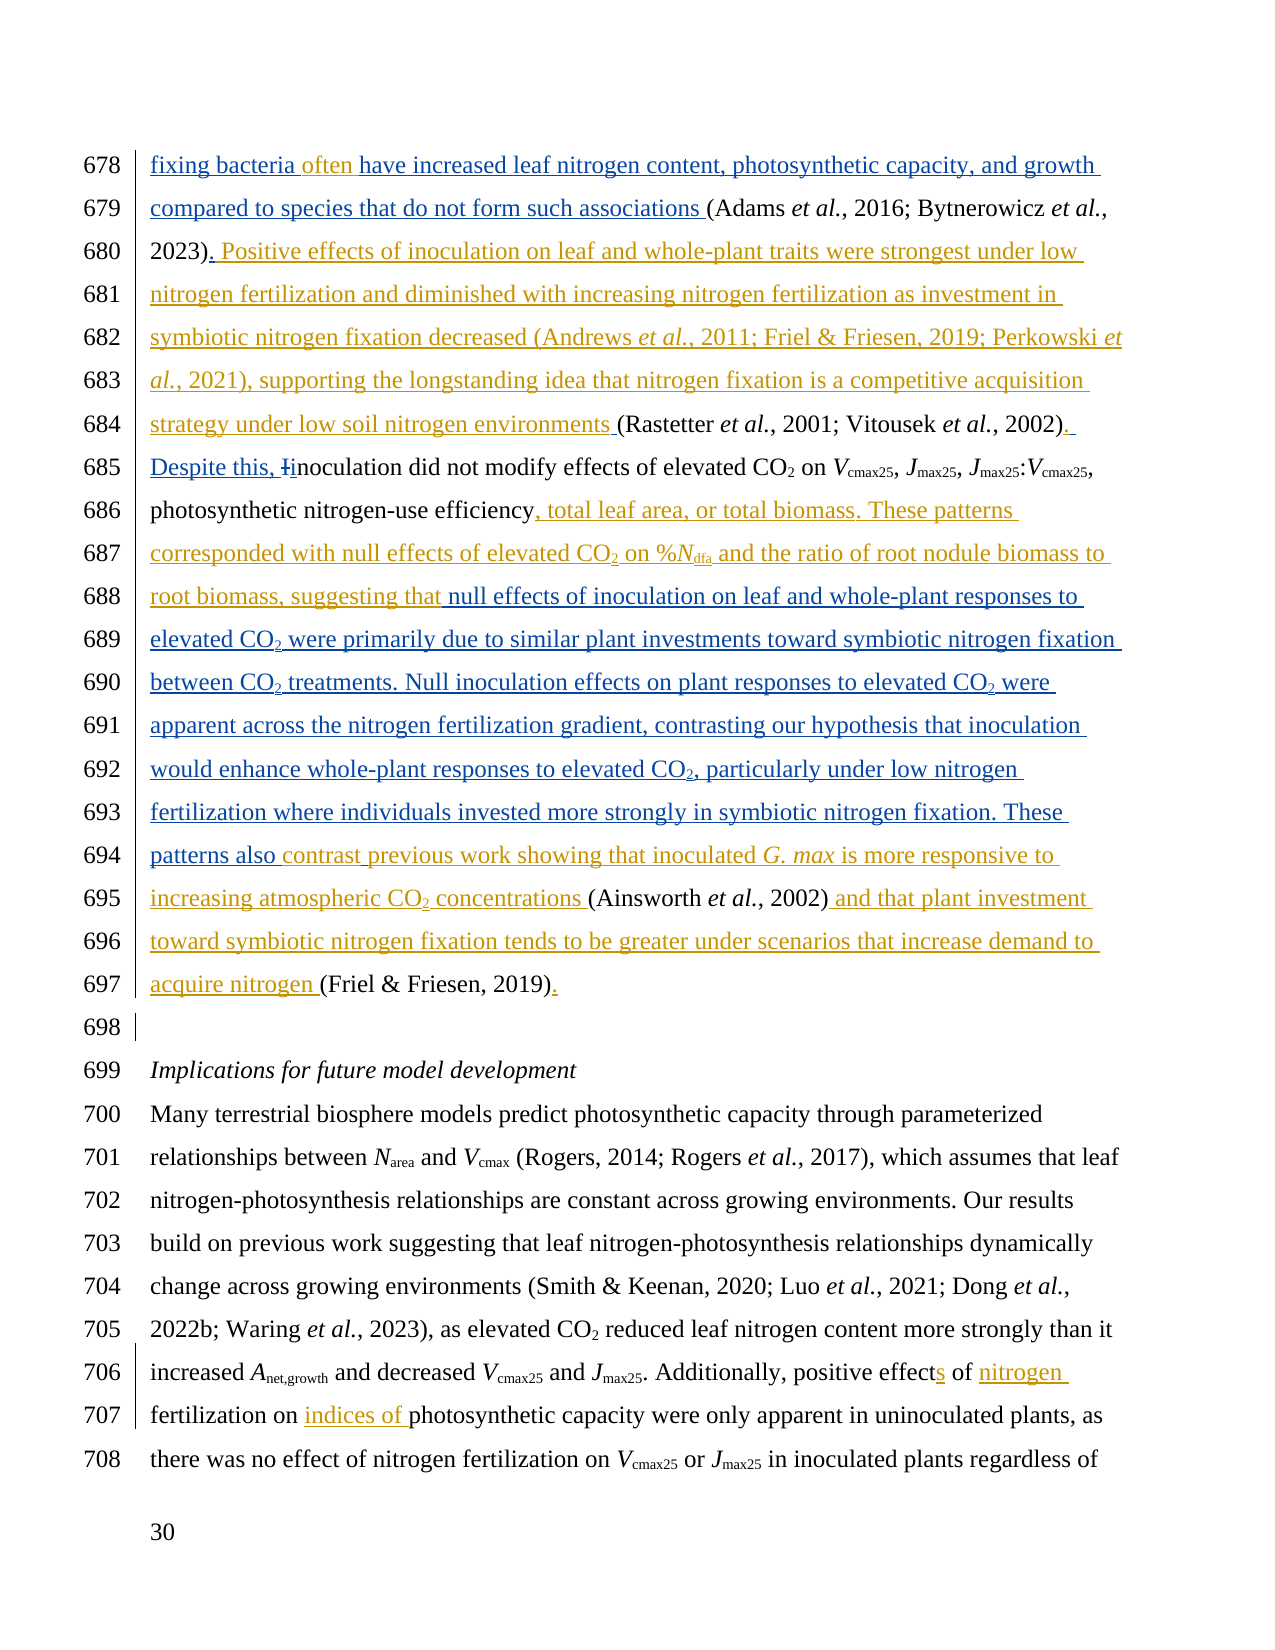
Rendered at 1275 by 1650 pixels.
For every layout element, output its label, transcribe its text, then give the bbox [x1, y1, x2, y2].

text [150, 150, 1125, 998]
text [150, 1099, 1125, 1472]
text Implications for future model development [150, 1056, 1125, 1084]
